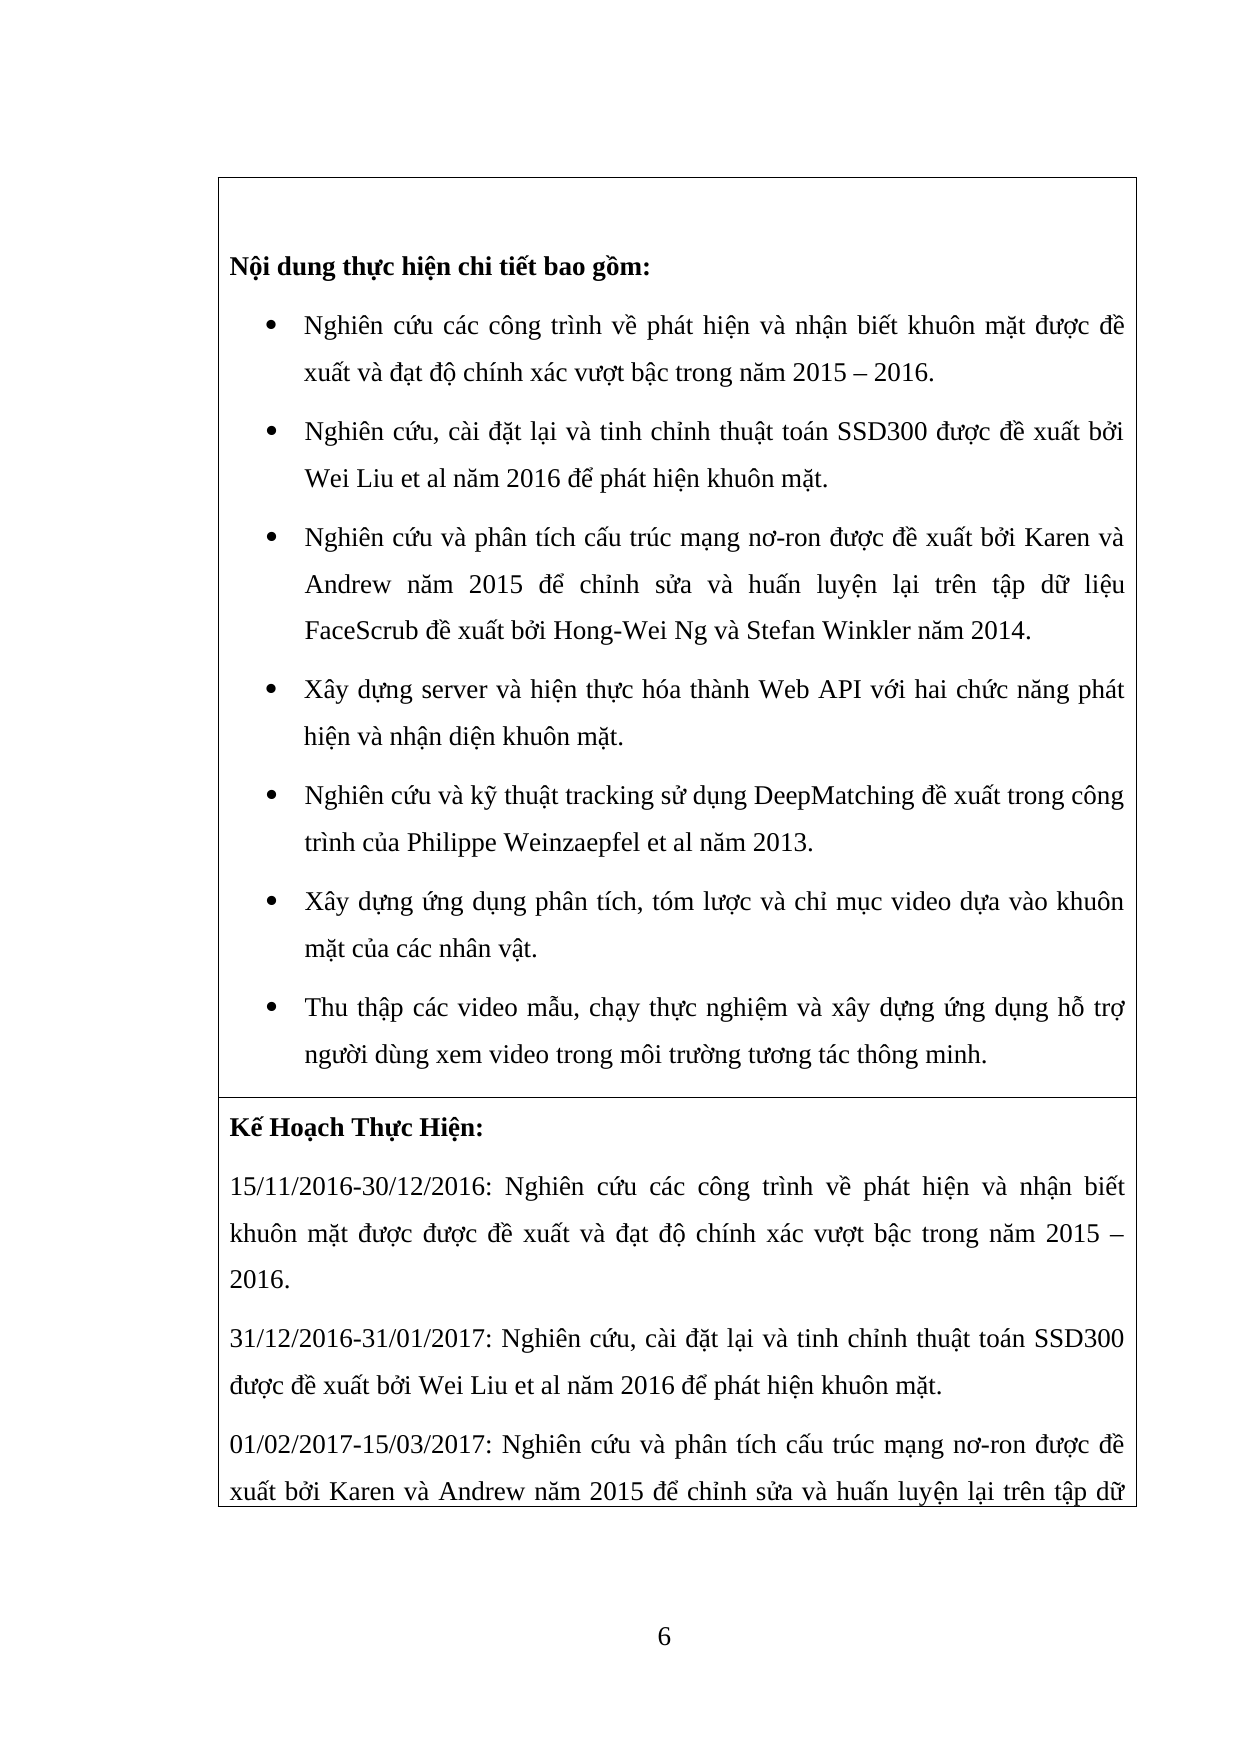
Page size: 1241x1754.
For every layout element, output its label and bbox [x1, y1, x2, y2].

table_cell [219, 178, 1136, 1097]
table_cell [219, 1098, 1136, 1506]
